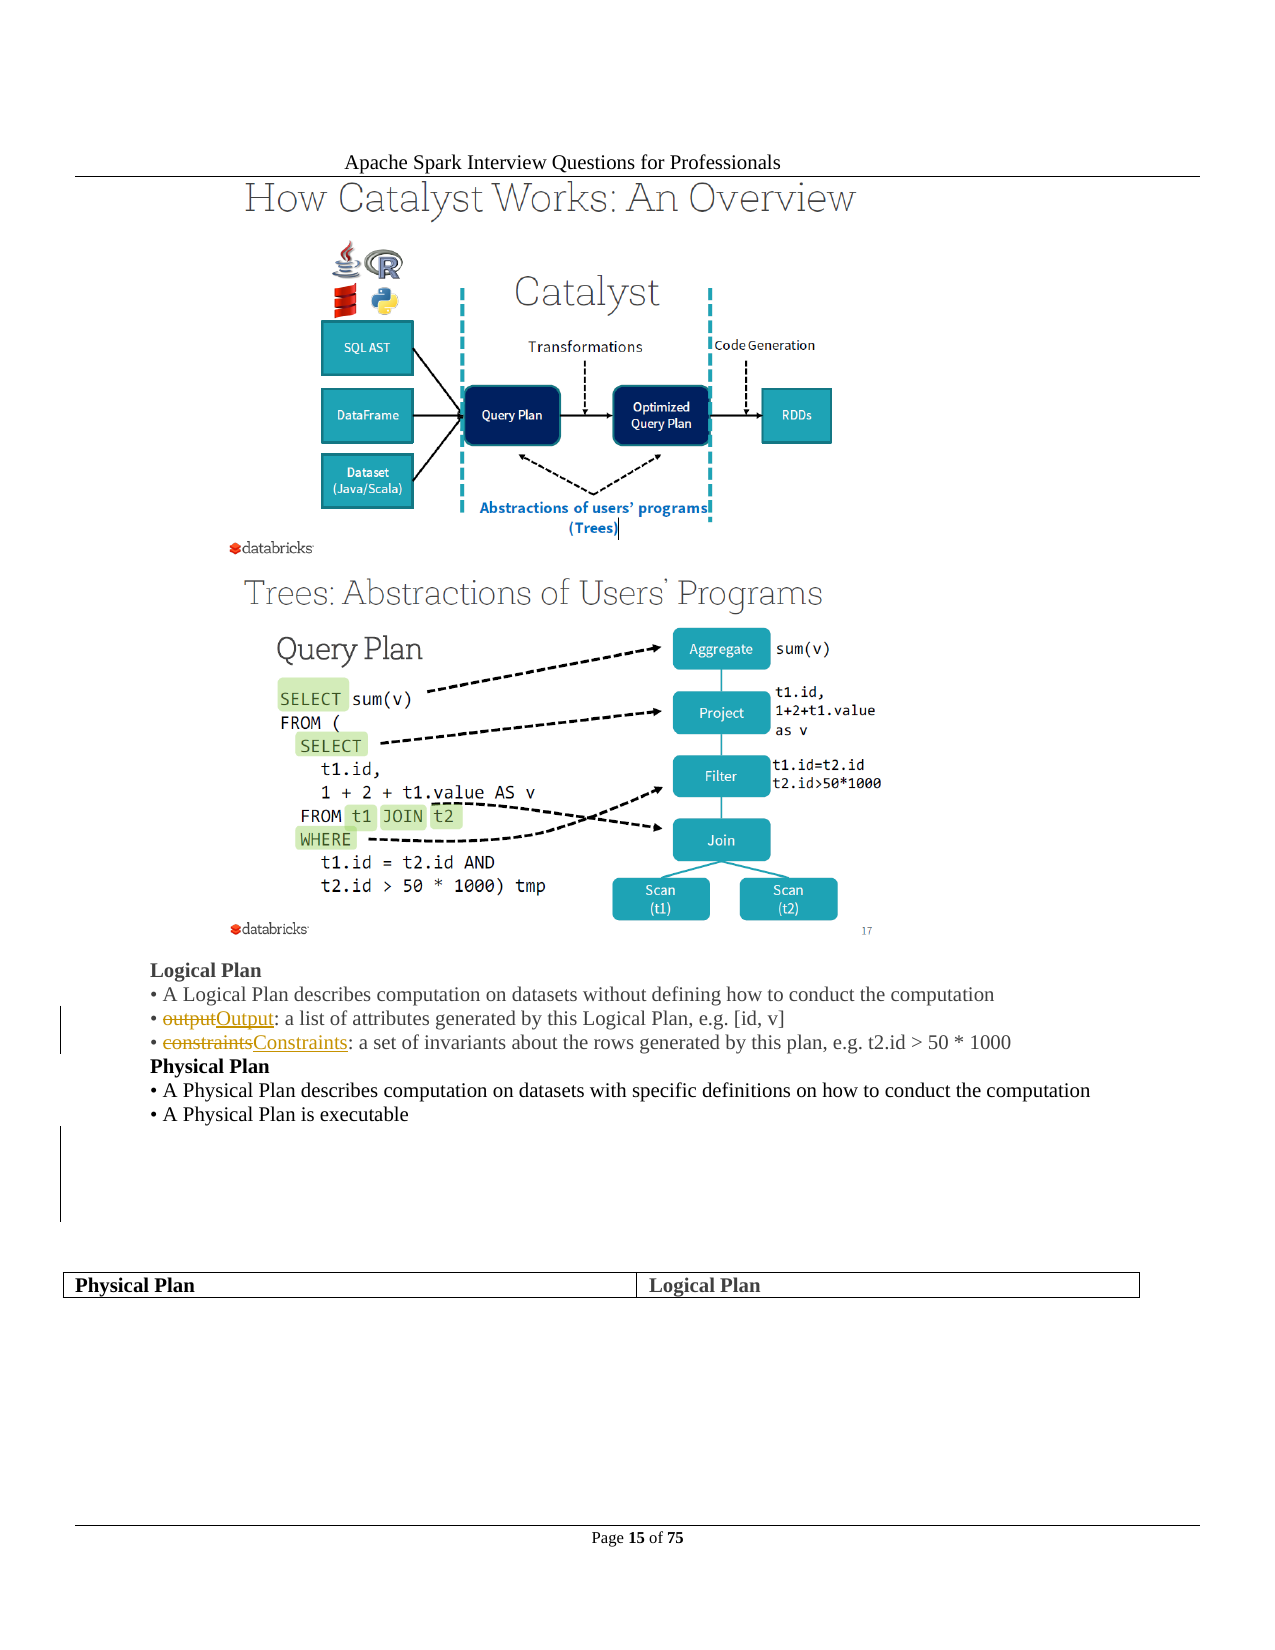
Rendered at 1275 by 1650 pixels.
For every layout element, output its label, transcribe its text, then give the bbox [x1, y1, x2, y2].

table_header Logical Plan [637, 1273, 1139, 1297]
table_header Physical Plan [64, 1273, 636, 1297]
text • A Physical Plan is executable [150, 1102, 1200, 1126]
picture [225, 177, 860, 558]
text Logical Plan [150, 958, 1200, 982]
text • A Physical Plan describes computation on datasets with specific definitions on how to conduct the computation [150, 1078, 1200, 1102]
text Physical Plan [150, 1054, 1200, 1078]
text • A Logical Plan describes computation on datasets without defining how to conduct the computation [150, 982, 1200, 1006]
text • : a set of invariants about the rows generated by this plan, e.g. t2.id > 50 * 1000 [150, 1030, 1200, 1054]
picture [225, 576, 882, 939]
text • : a list of attributes generated by this Logical Plan, e.g. [id, v] [150, 1006, 1200, 1030]
